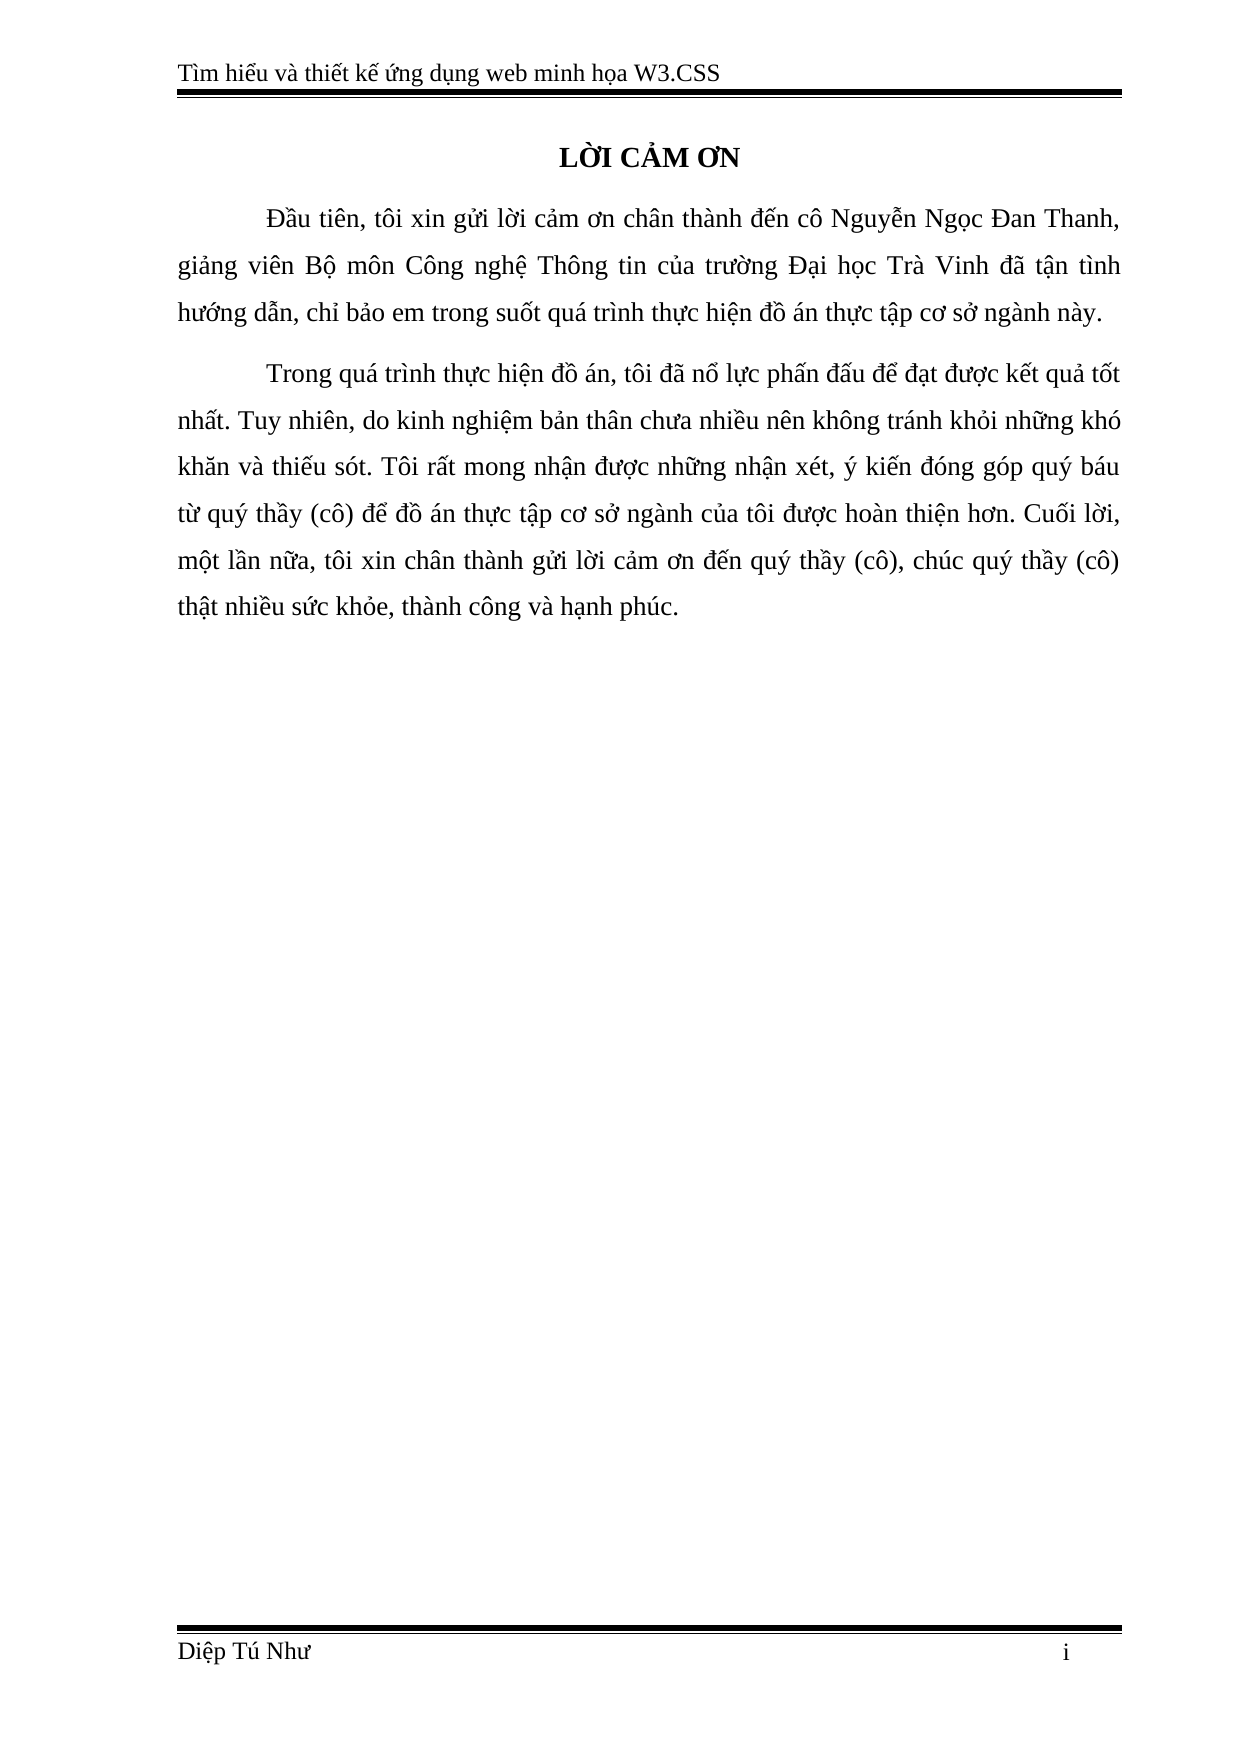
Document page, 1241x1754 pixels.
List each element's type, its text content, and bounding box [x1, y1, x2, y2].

text LỜI CẢM ƠN [177, 140, 1122, 173]
text Đầu tiên, tôi xin gửi lời cảm ơn chân thành đến cô Nguyễn Ngọc Đan Thanh, giảng viên Bộ môn Công nghệ Thông tin của trường Đại học Trà Vinh đã tận tình hướng dẫn, chỉ bảo em trong suốt quá trình thực hiện đồ án thực tập cơ sở ngành này. [177, 203, 1122, 327]
text Trong quá trình thực hiện đồ án, tôi đã nổ lực phấn đấu để đạt được kết quả tốt nhất. Tuy nhiên, do kinh nghiệm bản thân chưa nhiều nên không tránh khỏi những khó khăn và thiếu sót. Tôi rất mong nhận được những nhận xét, ý kiến đóng góp quý báu từ quý thầy (cô) để đồ án thực tập cơ sở ngành của tôi được hoàn thiện hơn. Cuối lời, một lần nữa, tôi xin chân thành gửi lời cảm ơn đến quý thầy (cô), chúc quý thầy (cô) thật nhiều sức khỏe, thành công và hạnh phúc. [177, 357, 1122, 622]
